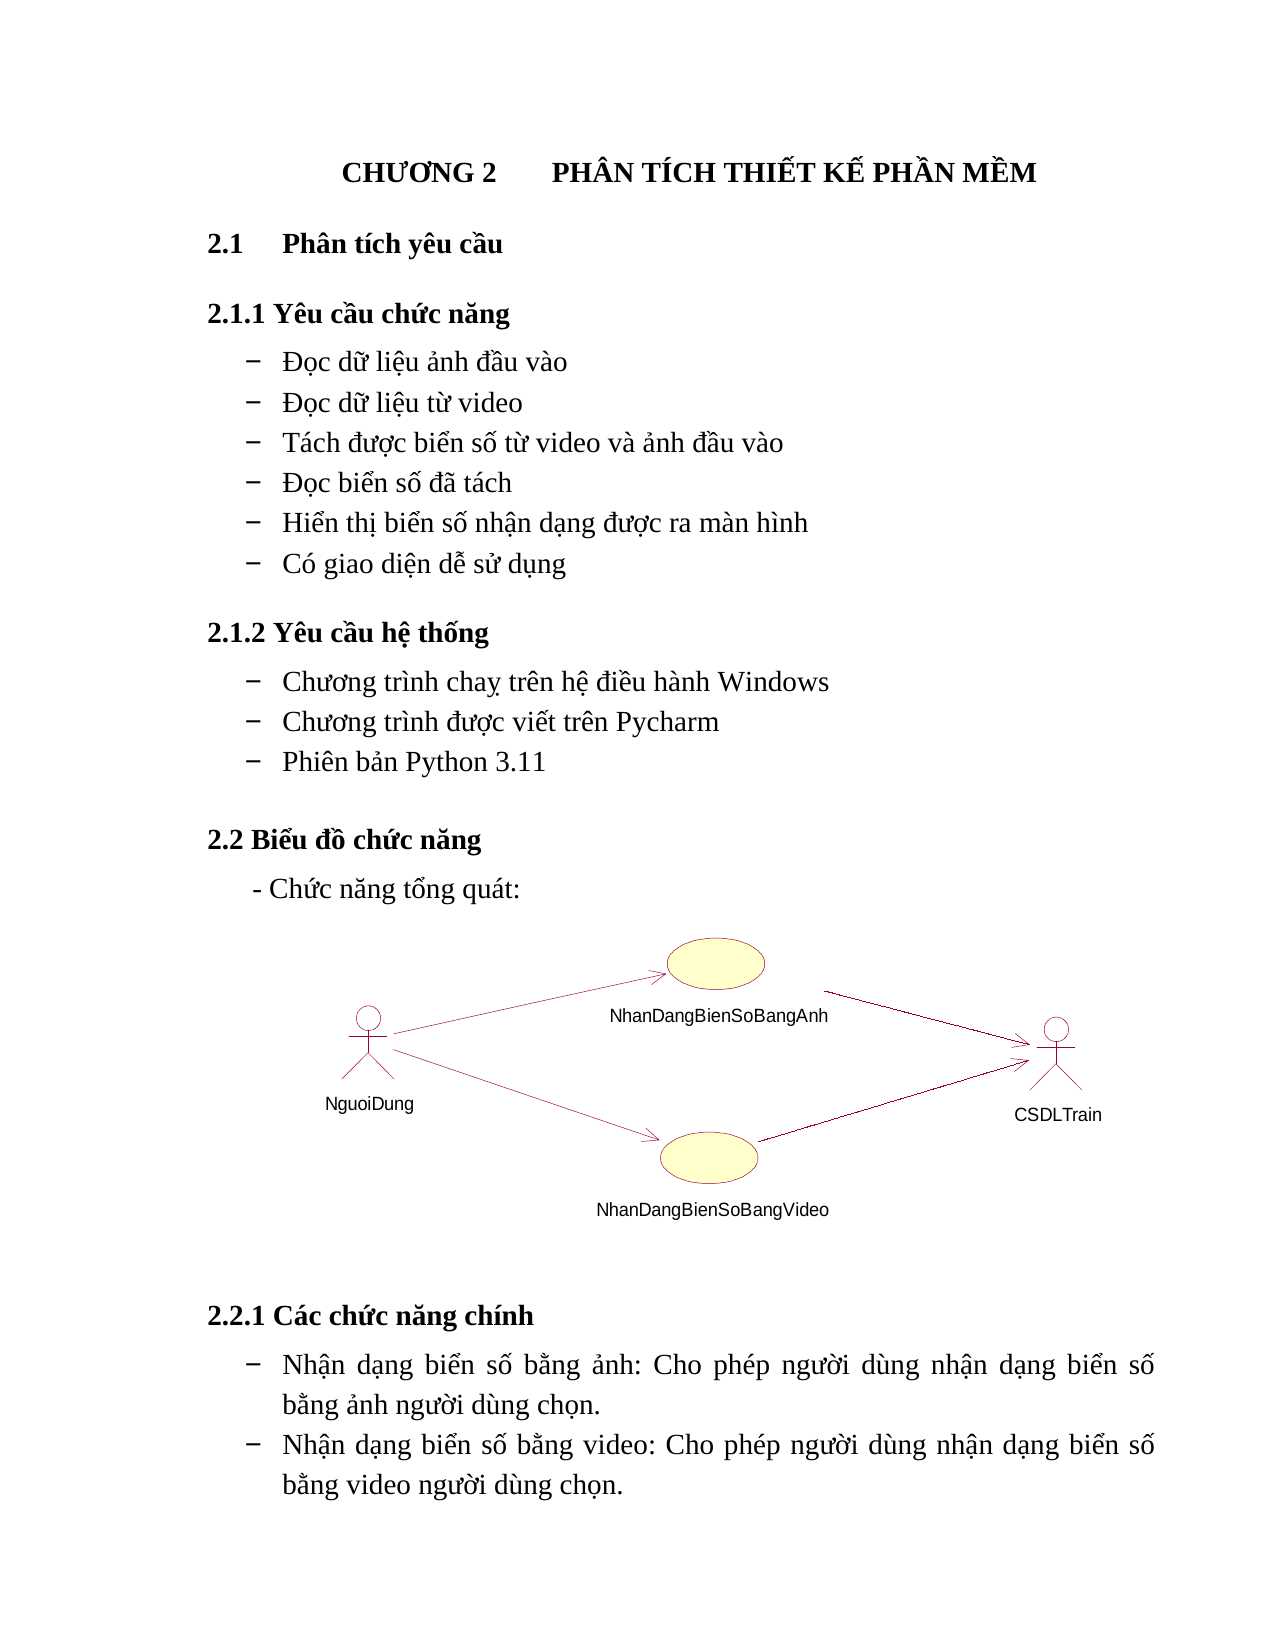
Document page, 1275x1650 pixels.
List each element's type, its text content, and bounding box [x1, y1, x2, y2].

list Chương trình chaỵ trên hệ điều hành Windows [244, 664, 1156, 697]
list Đọc dữ liệu ảnh đầu vào [244, 344, 1156, 378]
subtitle Phân tích yêu cầu [207, 226, 1156, 260]
subtitle PHÂN TÍCH THIẾT KẾ PHẦN MỀM [222, 155, 1156, 189]
subtitle Các chức năng chính [207, 1298, 1156, 1332]
subtitle Yêu cầu hệ thống [207, 615, 1156, 649]
list Có giao diện dễ sử dụng [244, 546, 1156, 579]
list Đọc dữ liệu từ video [244, 384, 1156, 418]
list Hiển thị biển số nhận dạng được ra màn hình [244, 506, 1156, 539]
list Nhận dạng biển số bằng ảnh: Cho phép người dùng nhận dạng biển số bằng ảnh người dùng chọn. [244, 1347, 1156, 1421]
subtitle Yêu cầu chức năng [207, 296, 1156, 329]
list Nhận dạng biển số bằng video: Cho phép người dùng nhận dạng biển số bằng video người dùng chọn. [244, 1427, 1156, 1501]
list Phiên bản Python 3.11 [244, 744, 1156, 778]
list Đọc biển số đã tách [244, 465, 1156, 499]
text - Chức năng tổng quát: [207, 871, 1156, 904]
list Chương trình được viết trên Pycharm [244, 704, 1156, 738]
subtitle Biểu đồ chức năng [207, 822, 1156, 856]
list Tách được biển số từ video và ảnh đầu vào [244, 425, 1156, 458]
